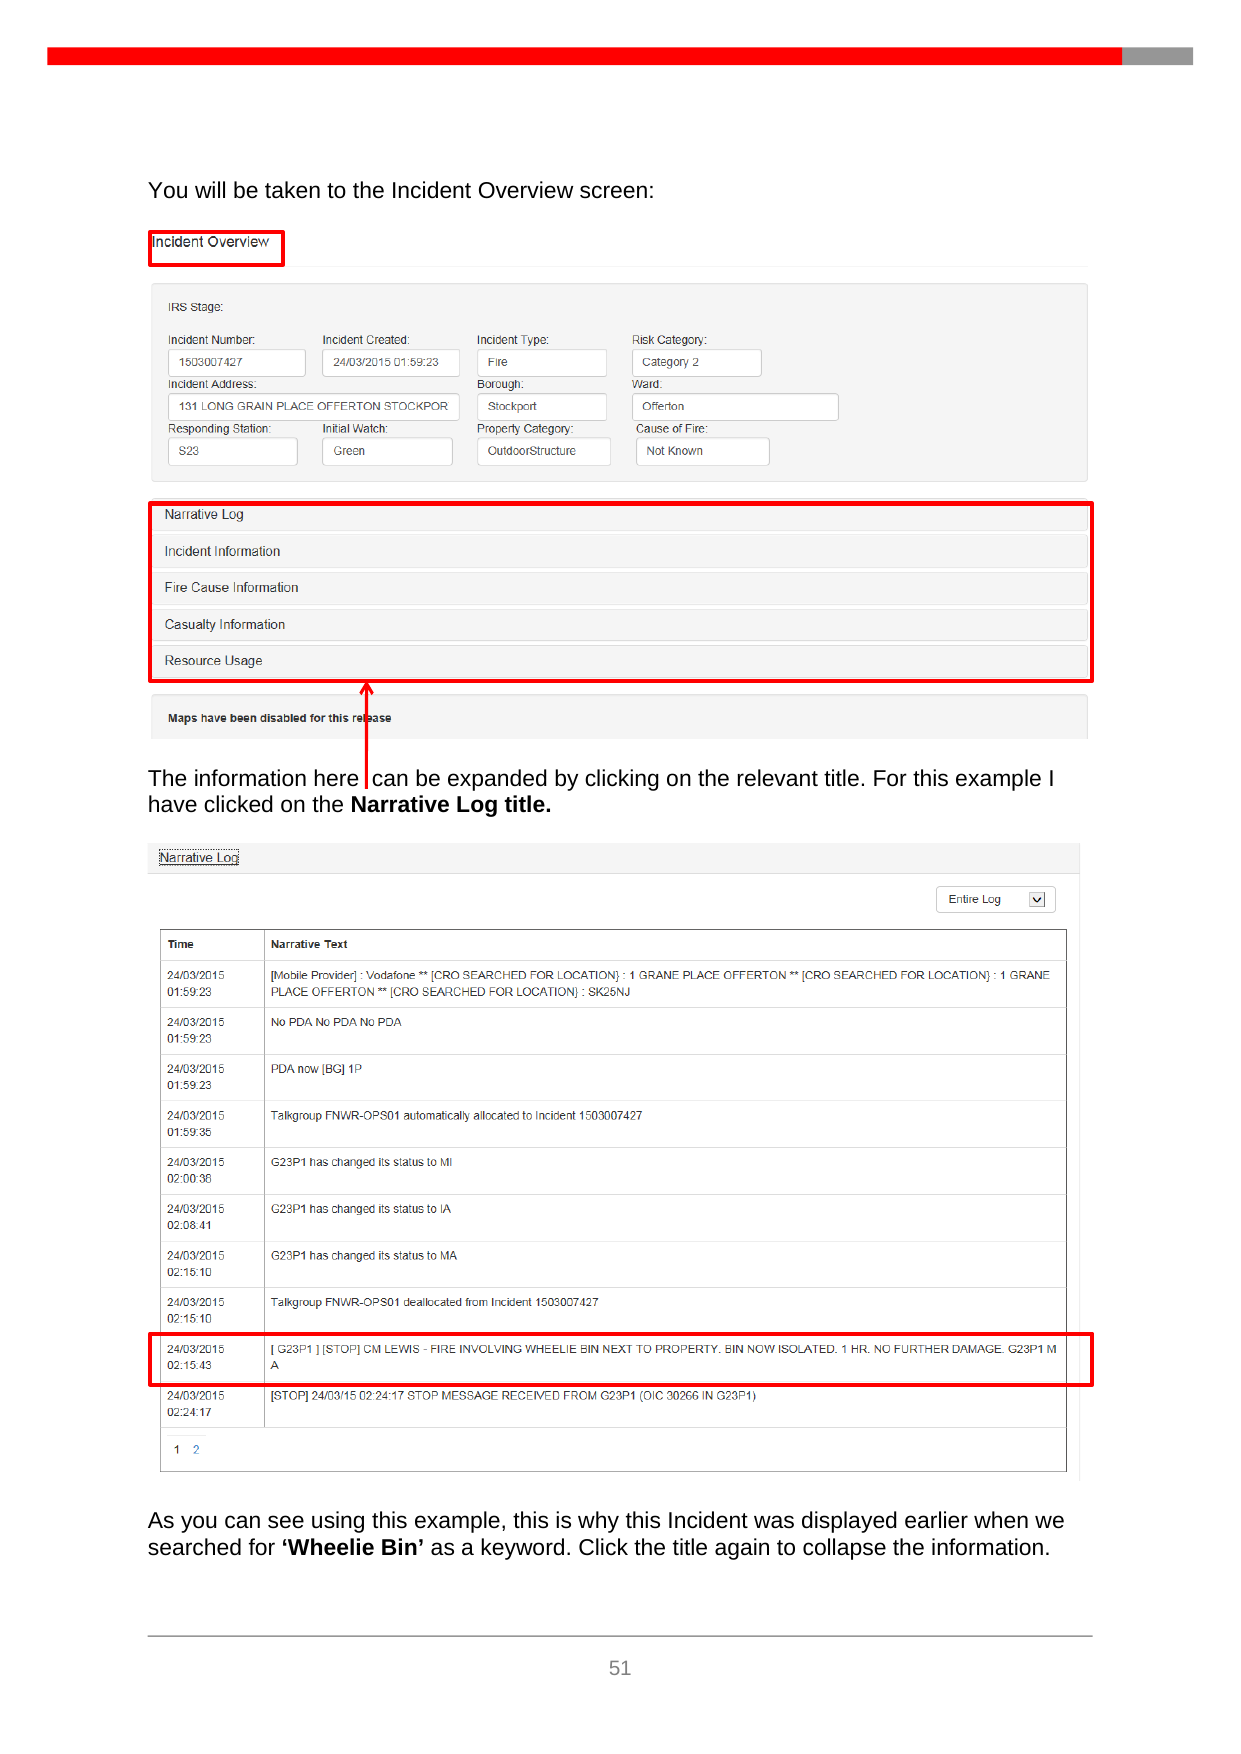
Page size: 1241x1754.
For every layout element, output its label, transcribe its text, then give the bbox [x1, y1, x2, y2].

picture [147, 230, 1093, 739]
picture [152, 234, 281, 263]
picture [147, 843, 1093, 1481]
text As you can see using this example, this is why this Incident was displayed earlier when we searched for ‘Wheelie Bin’ as a keyword. Click the title again to collapse the information. [148, 1507, 1092, 1560]
text You will be taken to the Incident Overview screen: [148, 177, 1092, 203]
picture [152, 506, 1090, 679]
text The information here can be expanded by clicking on the relevant title. For this example I have clicked on the Narrative Log title. [148, 765, 1092, 817]
picture [152, 1336, 1090, 1383]
picture [369, 683, 1093, 739]
